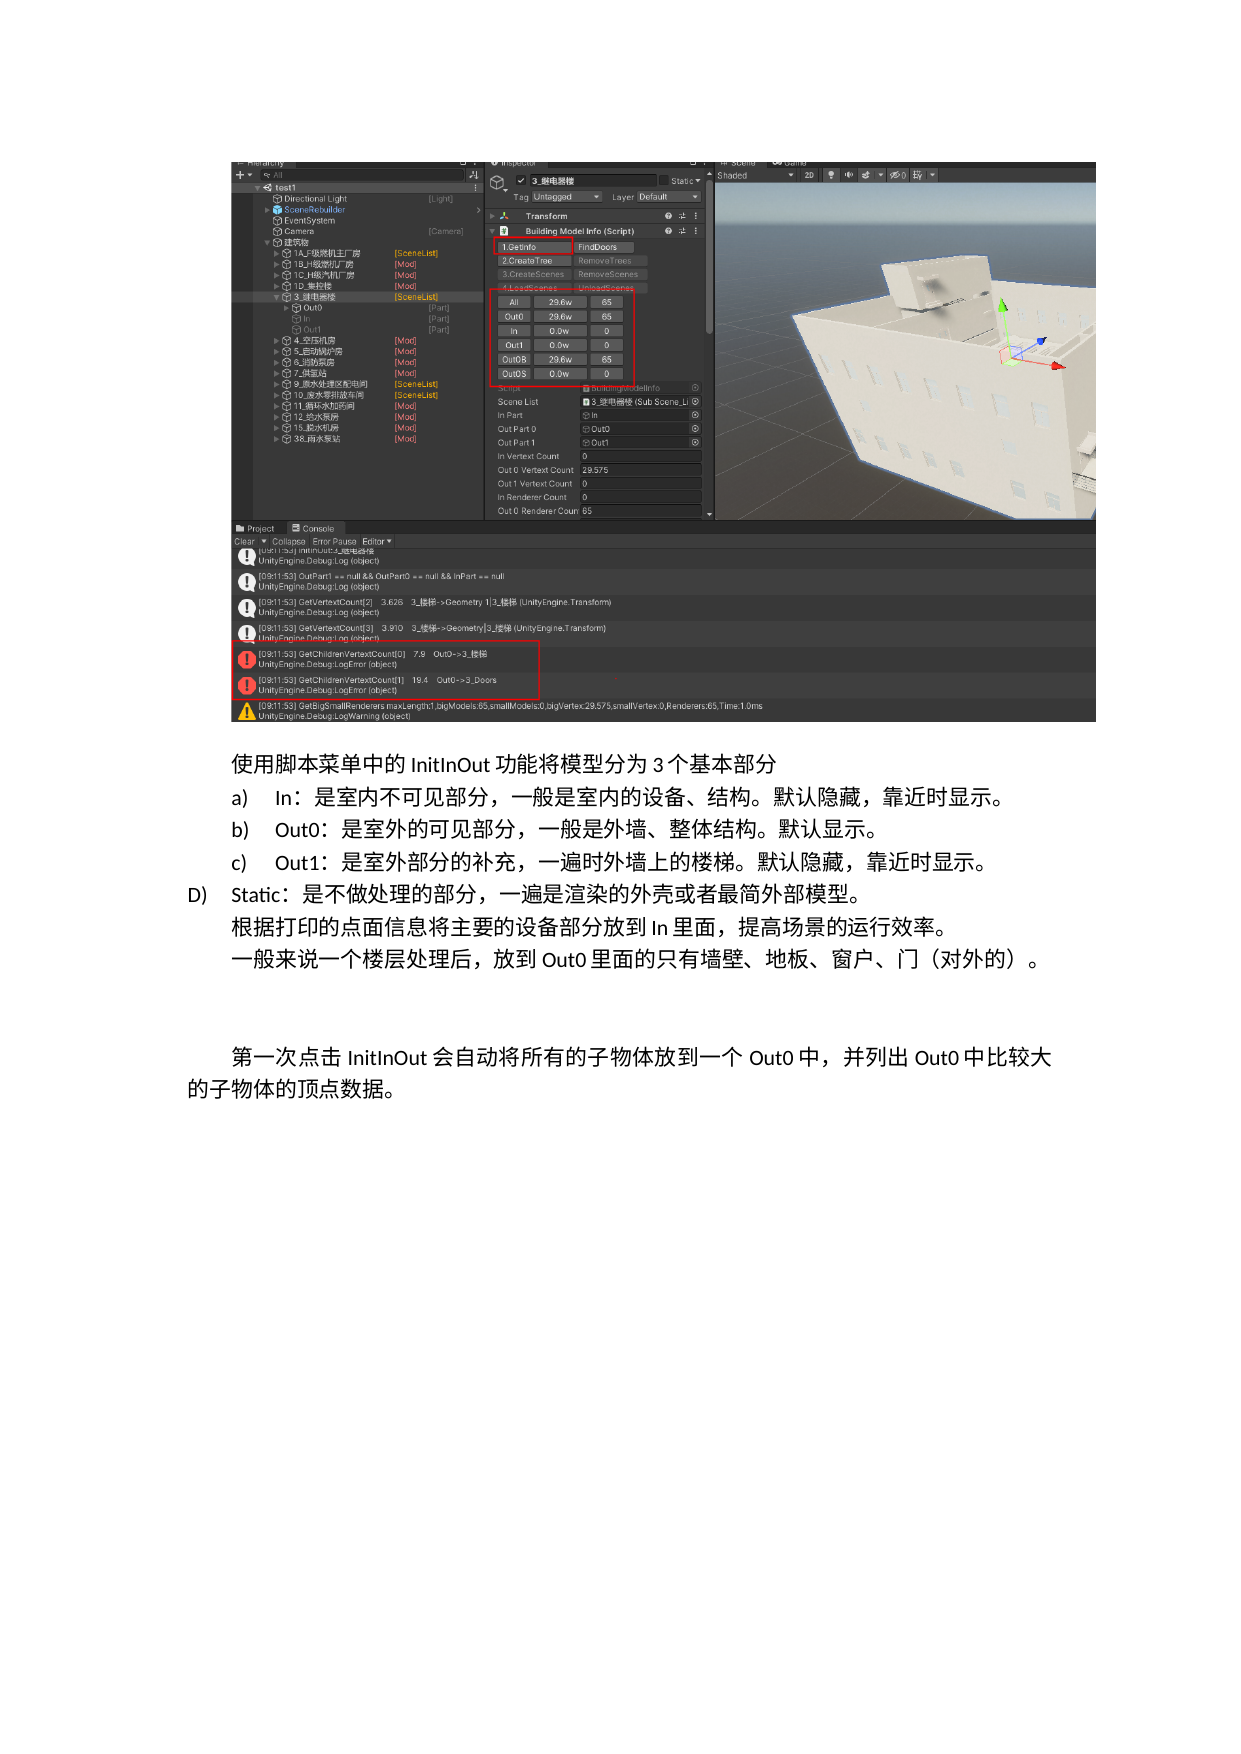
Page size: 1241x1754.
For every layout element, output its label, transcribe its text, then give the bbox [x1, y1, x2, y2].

list In：是室内不可见部分，一般是室内的设备、结构。默认隐藏，靠近时显示。 [231, 779, 1053, 812]
list 使用脚本菜单中的InitInOut功能将模型分为3个基本部分 [231, 747, 1053, 779]
list Out1：是室外部分的补充，一遍时外墙上的楼梯。默认隐藏，靠近时显示。 [231, 844, 1053, 877]
list 一般来说一个楼层处理后，放到Out0里面的只有墙壁、地板、窗户、门（对外的）。 [187, 942, 1053, 974]
list Static：是不做处理的部分，一遍是渲染的外壳或者最简外部模型。 [187, 877, 1053, 909]
list 第一次点击InitInOut会自动将所有的子物体放到一个Out0中，并列出Out0中比较大的子物体的顶点数据。 [187, 1039, 1053, 1104]
list Out0：是室外的可见部分，一般是外墙、整体结构。默认显示。 [231, 812, 1053, 844]
list 根据打印的点面信息将主要的设备部分放到In里面，提高场景的运行效率。 [187, 909, 1053, 942]
picture [231, 162, 1096, 722]
